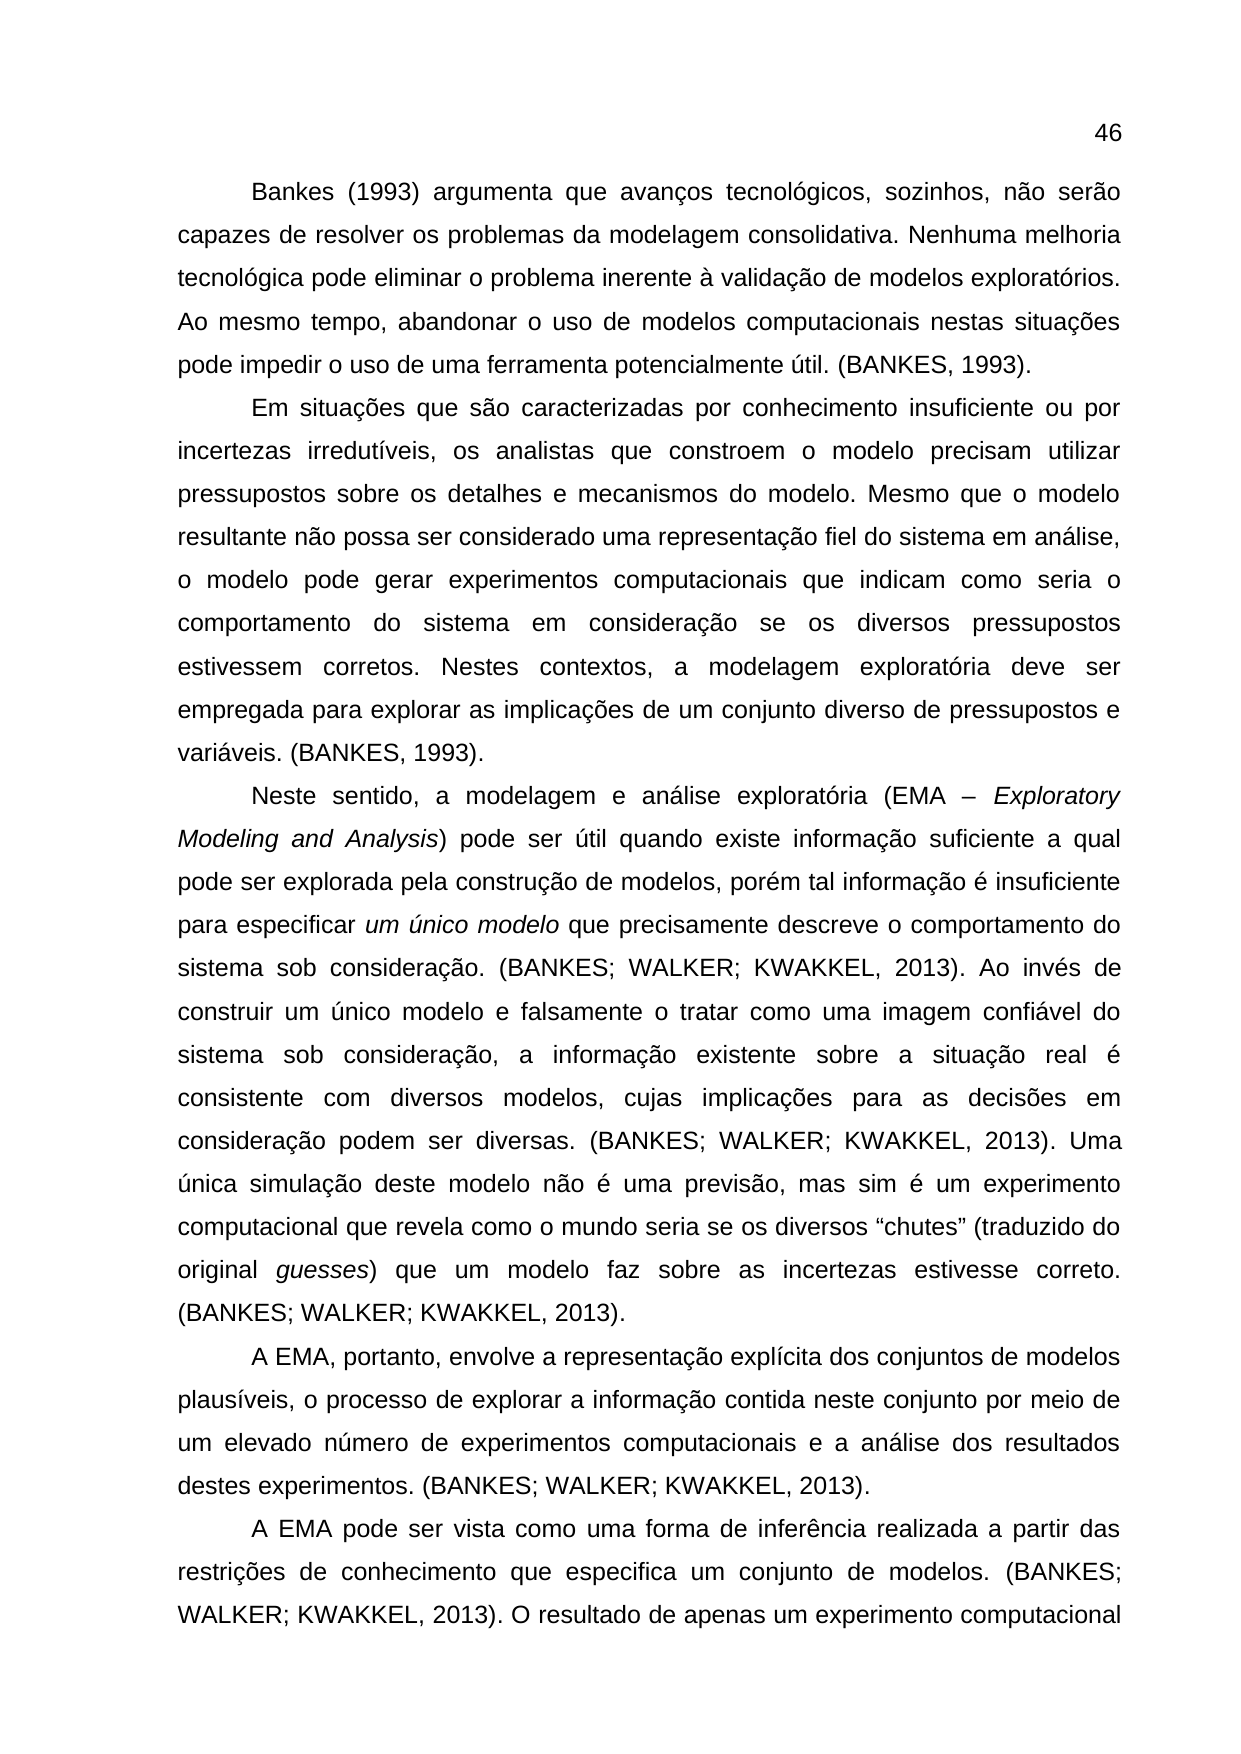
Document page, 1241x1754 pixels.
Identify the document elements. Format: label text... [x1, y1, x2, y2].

text Bankes (1993) argumenta que avanços tecnológicos, sozinhos, não serão capazes de resolver os problemas da modelagem consolidativa. Nenhuma melhoria tecnológica pode eliminar o problema inerente à validação de modelos exploratórios. Ao mesmo tempo, abandonar o uso de modelos computacionais nestas situações pode impedir o uso de uma ferramenta potencialmente útil. (BANKES, 1993). [177, 177, 1122, 378]
text Neste sentido, a modelagem e análise exploratória (EMA – Exploratory Modeling and Analysis) pode ser útil quando existe informação suficiente a qual pode ser explorada pela construção de modelos, porém tal informação é insuficiente para especificar um único modelo que precisamente descreve o comportamento do sistema sob consideração. (BANKES; WALKER; KWAKKEL, 2013). Ao invés de construir um único modelo e falsamente o tratar como uma imagem confiável do sistema sob consideração, a informação existente sobre a situação real é consistente com diversos modelos, cujas implicações para as decisões em consideração podem ser diversas. (BANKES; WALKER; KWAKKEL, 2013). Uma única simulação deste modelo não é uma previsão, mas sim é um experimento computacional que revela como o mundo seria se os diversos “chutes” (traduzido do original guesses) que um modelo faz sobre as incertezas estivesse correto. (BANKES; WALKER; KWAKKEL, 2013). [177, 781, 1122, 1327]
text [177, 1514, 1122, 1629]
text Em situações que são caracterizadas por conhecimento insuficiente ou por incertezas irredutíveis, os analistas que constroem o modelo precisam utilizar pressupostos sobre os detalhes e mecanismos do modelo. Mesmo que o modelo resultante não possa ser considerado uma representação fiel do sistema em análise, o modelo pode gerar experimentos computacionais que indicam como seria o comportamento do sistema em consideração se os diversos pressupostos estivessem corretos. Nestes contextos, a modelagem exploratória deve ser empregada para explorar as implicações de um conjunto diverso de pressupostos e variáveis. (BANKES, 1993). [177, 393, 1122, 767]
text A EMA, portanto, envolve a representação explícita dos conjuntos de modelos plausíveis, o processo de explorar a informação contida neste conjunto por meio de um elevado número de experimentos computacionais e a análise dos resultados destes experimentos. (BANKES; WALKER; KWAKKEL, 2013). [177, 1342, 1122, 1500]
